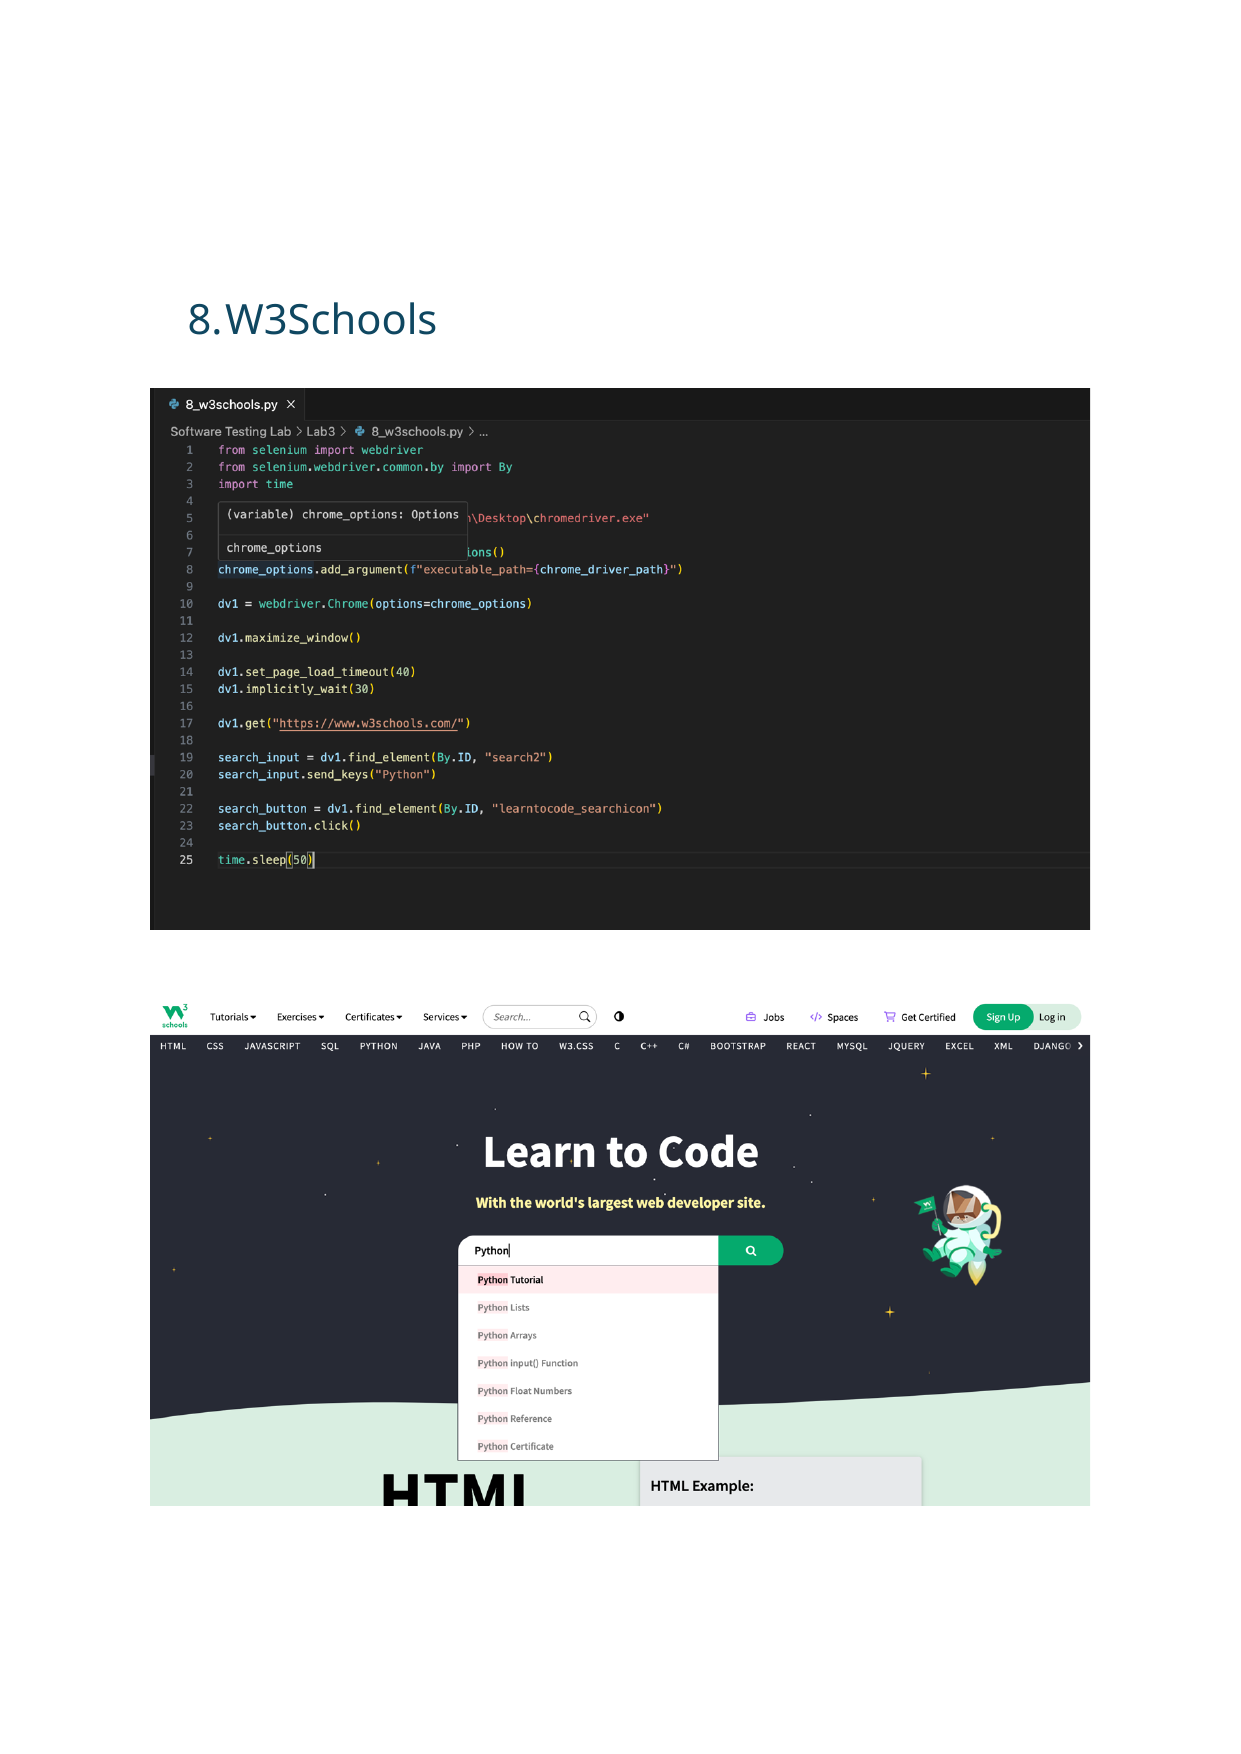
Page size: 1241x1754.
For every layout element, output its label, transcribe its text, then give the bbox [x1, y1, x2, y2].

picture [150, 388, 1091, 930]
subtitle W3Schools [187, 290, 1090, 346]
picture [150, 998, 1091, 1506]
